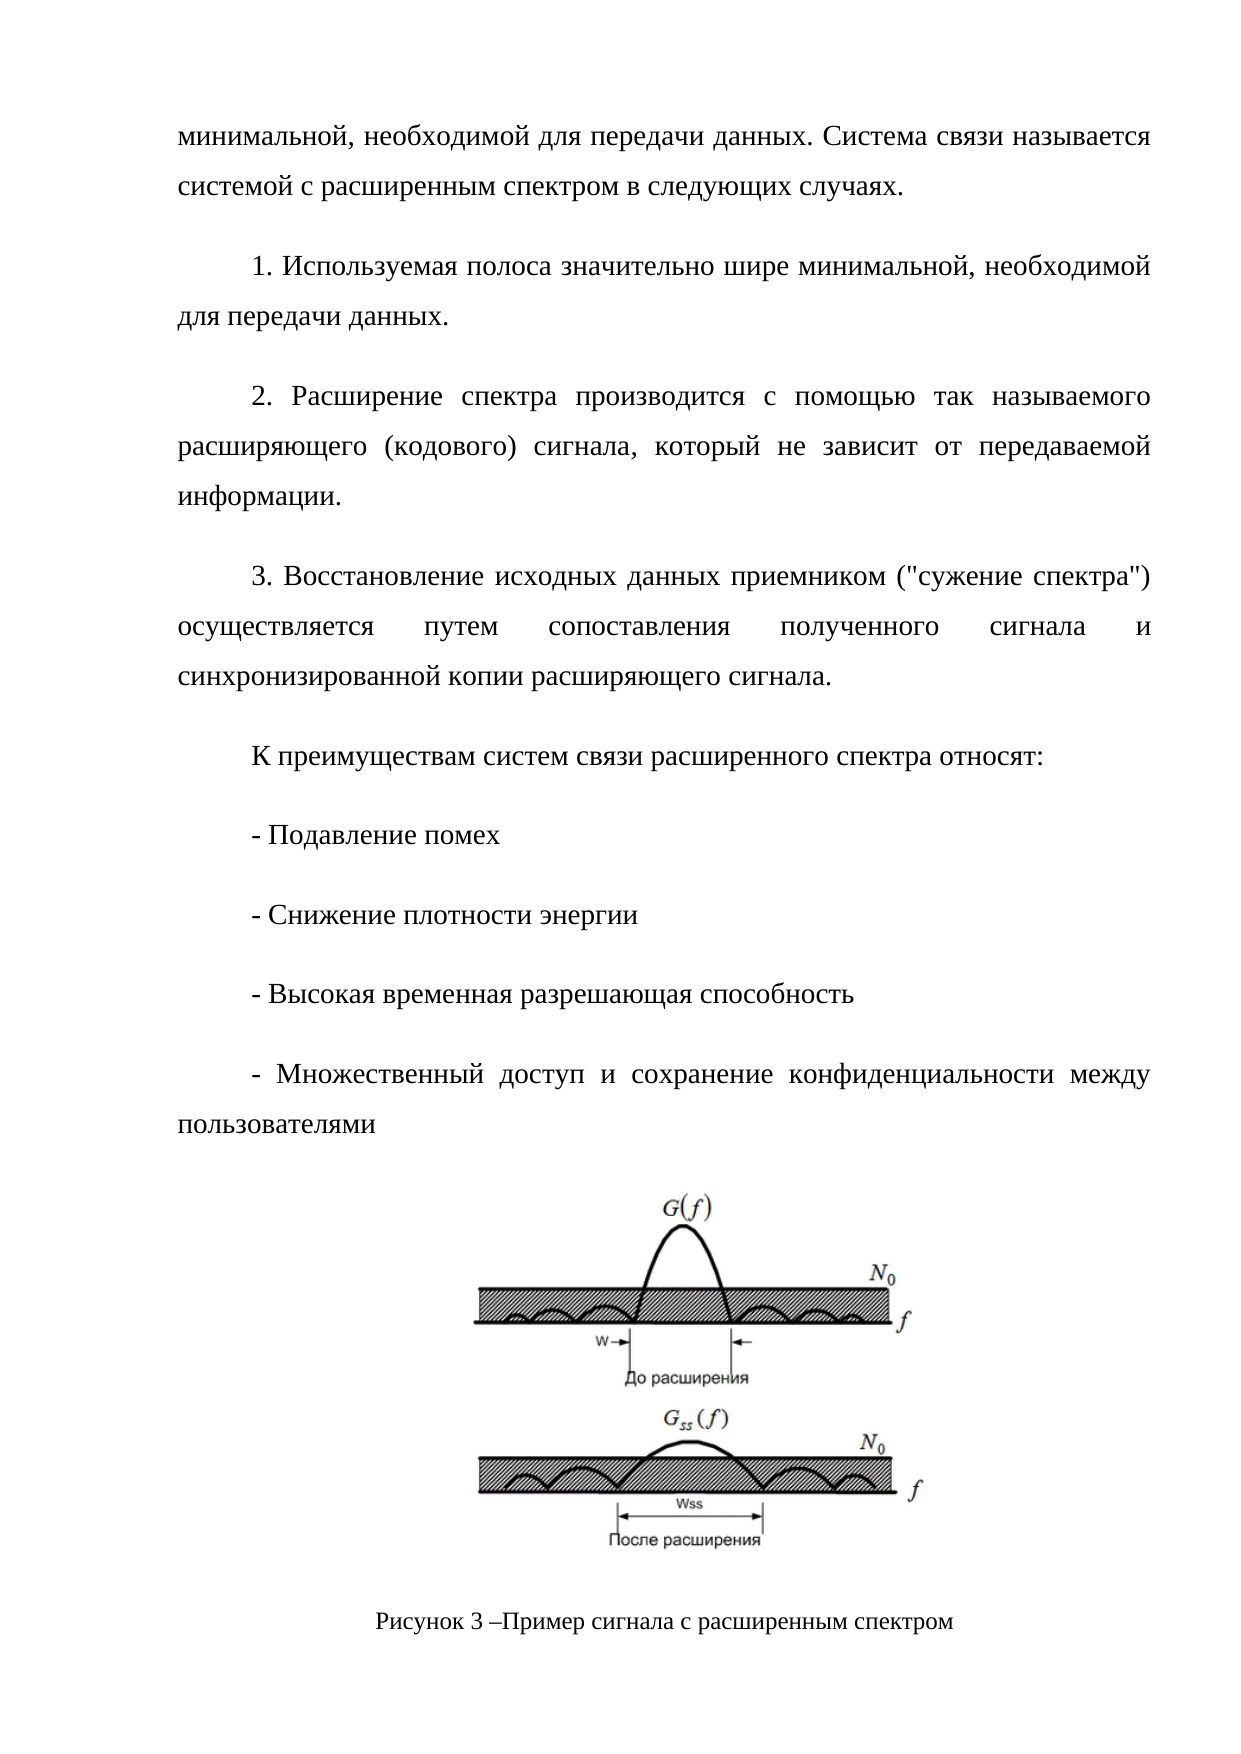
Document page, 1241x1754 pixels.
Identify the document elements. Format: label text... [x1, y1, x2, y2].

text 2. Расширение спектра производится с помощью так называемого расширяющего (кодового) сигнала, который не зависит от передаваемой информации. [177, 378, 1152, 512]
picture [472, 1185, 931, 1564]
text К преимуществам систем связи расширенного спектра относят: [177, 738, 1152, 771]
text 3. Восстановление исходных данных приемником ("сужение спектра") осуществляется путем сопоставления полученного сигнала и синхронизированной копии расширяющего сигнала. [177, 558, 1152, 692]
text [177, 118, 1152, 202]
text - Высокая временная разрешающая способность [177, 976, 1152, 1010]
text - Множественный доступ и сохранение конфиденциальности между пользователями [177, 1056, 1152, 1140]
text - Снижение плотности энергии [177, 897, 1152, 930]
text - Подавление помех [177, 817, 1152, 851]
text 1. Используемая полоса значительно шире минимальной, необходимой для передачи данных. [177, 248, 1152, 332]
